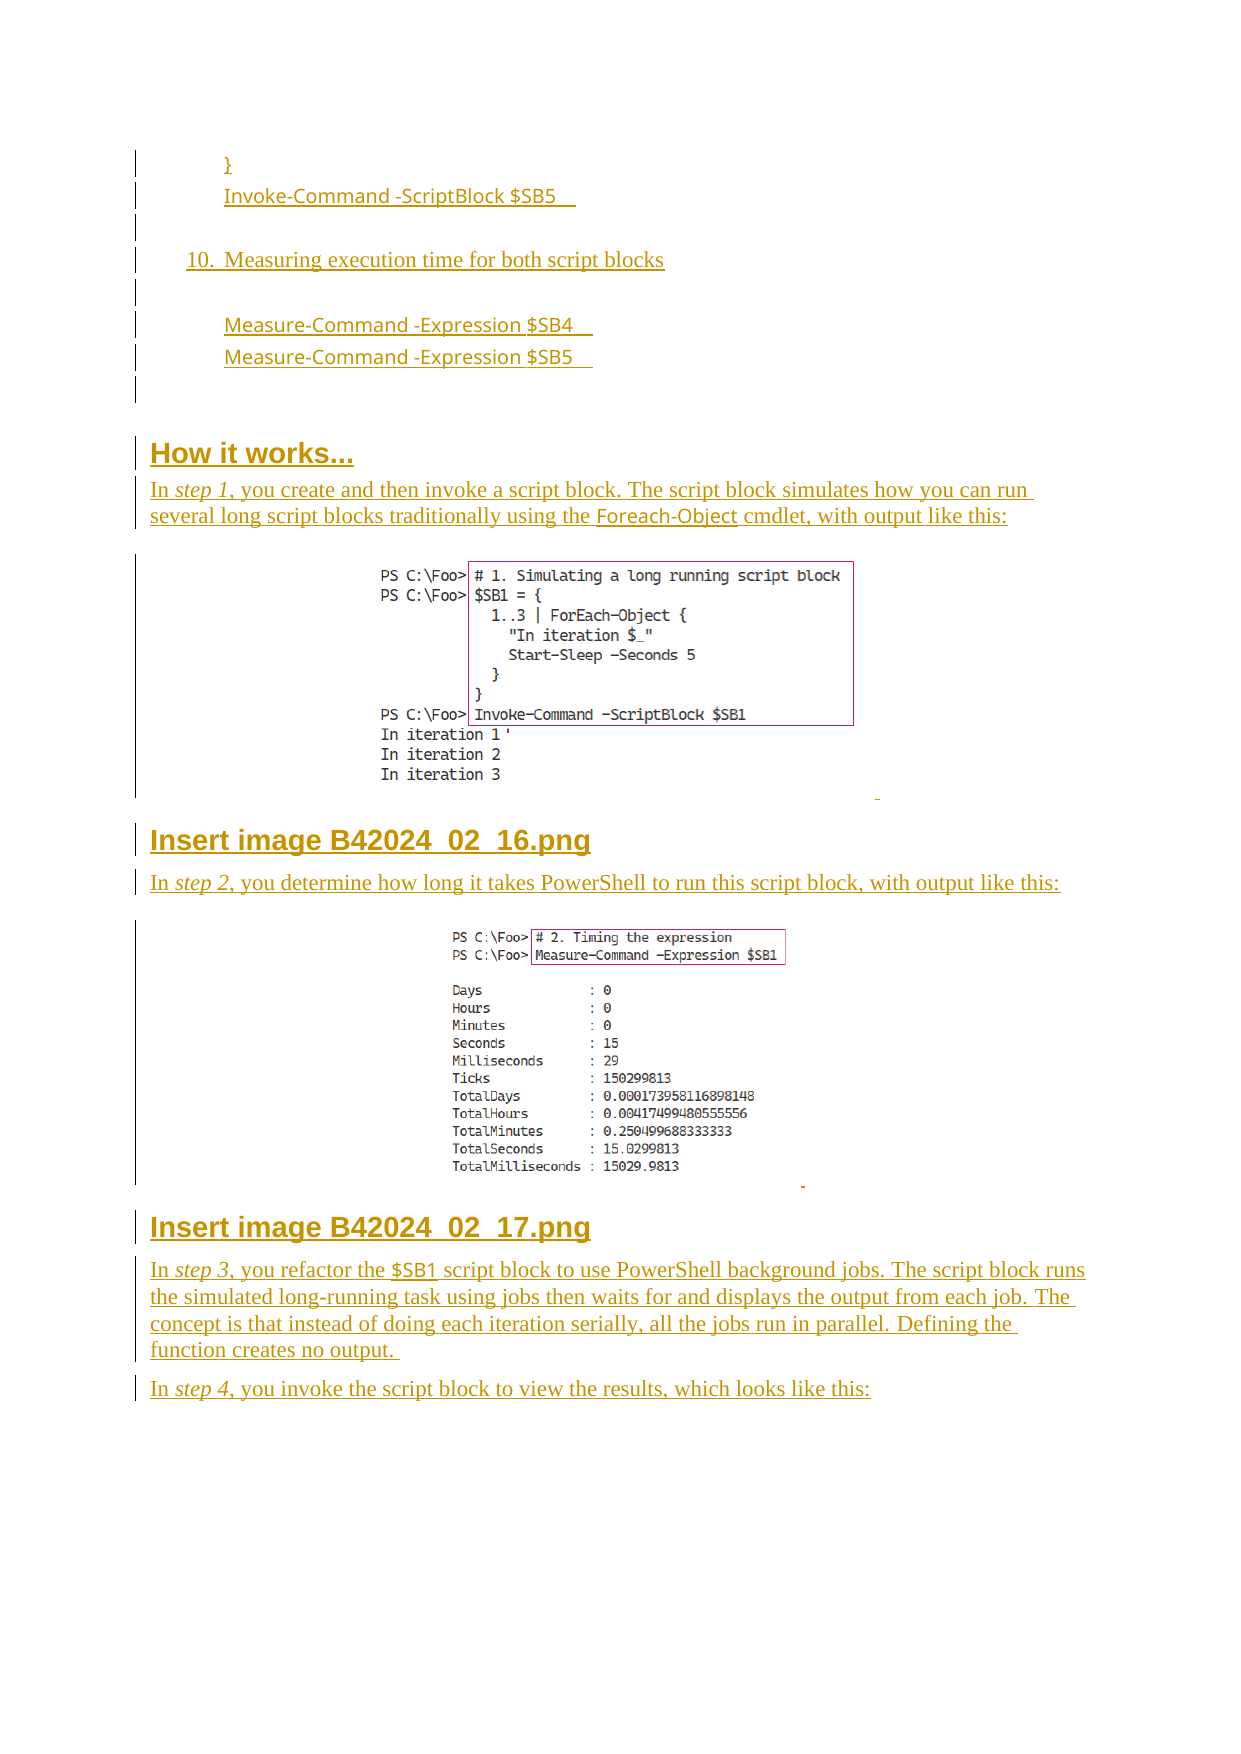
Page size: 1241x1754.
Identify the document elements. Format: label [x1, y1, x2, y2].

picture [365, 554, 875, 798]
picture [439, 920, 801, 1185]
